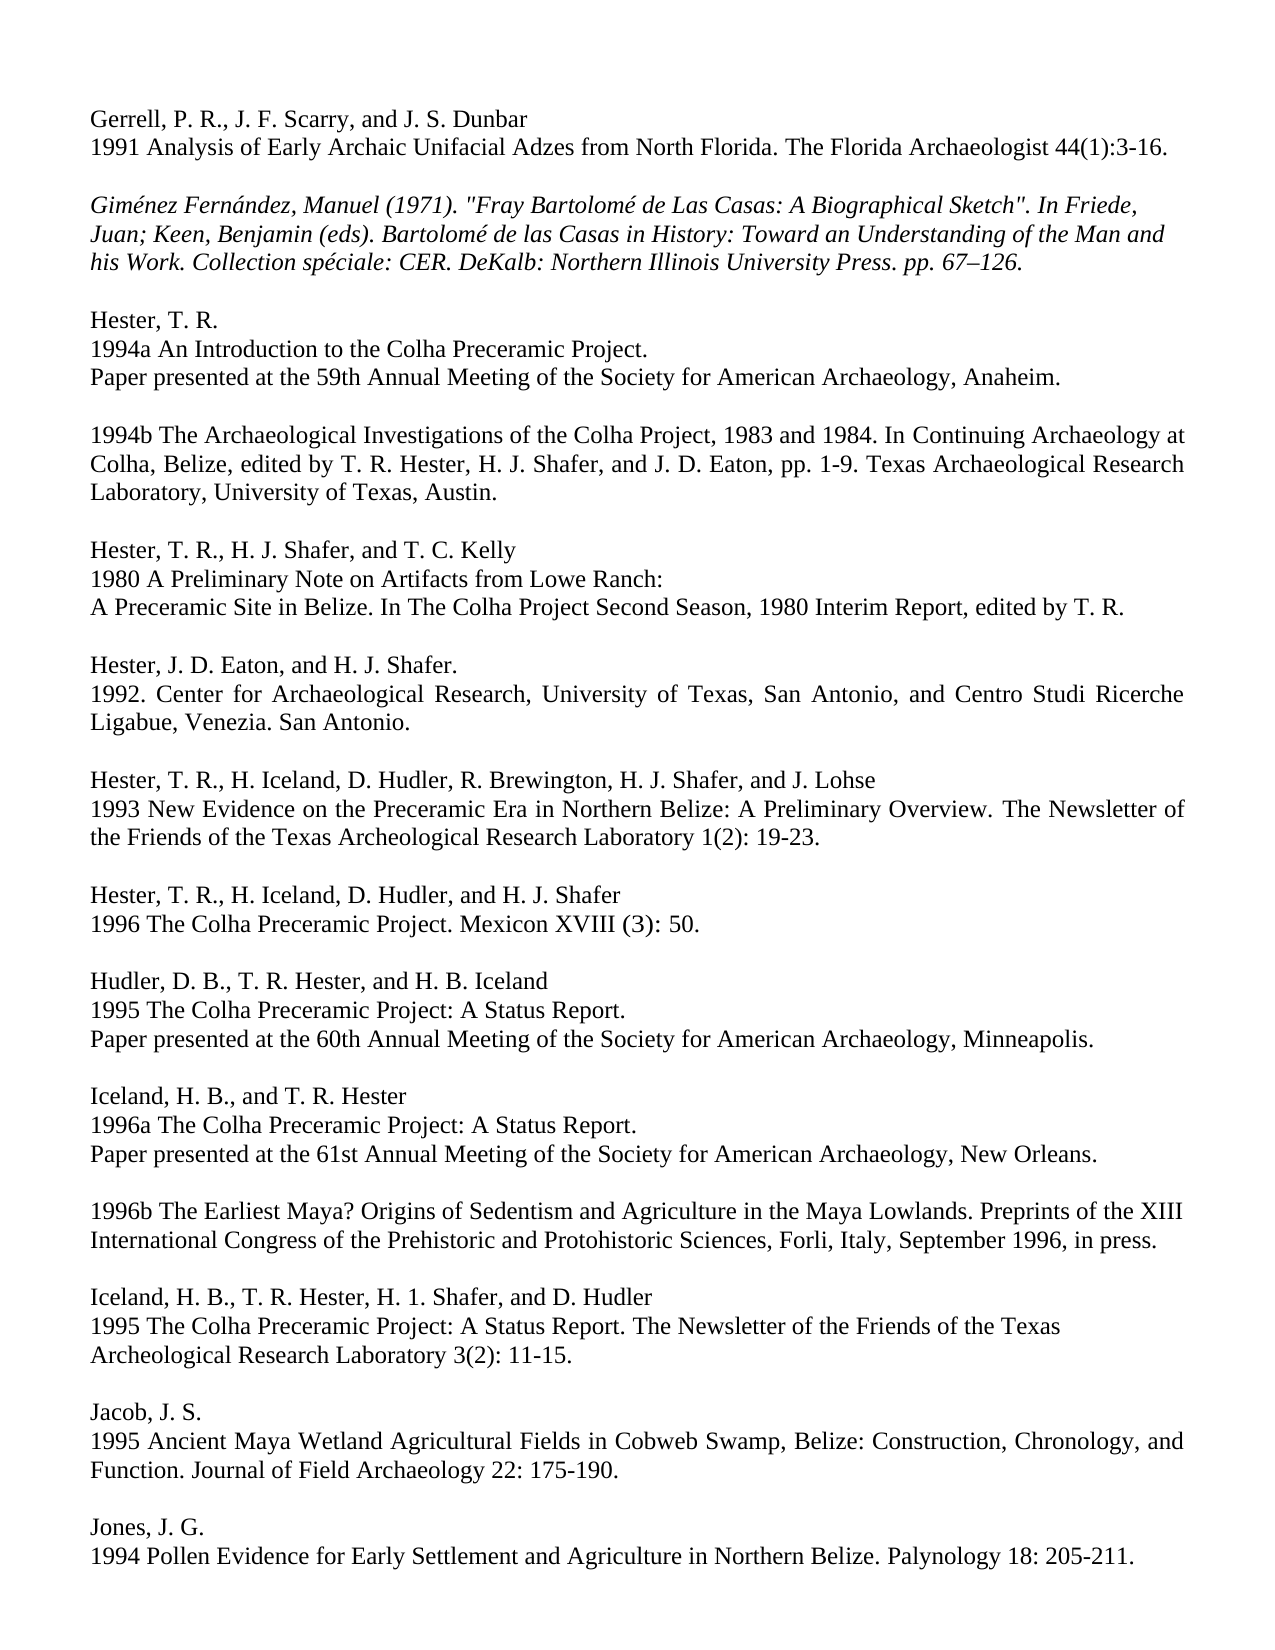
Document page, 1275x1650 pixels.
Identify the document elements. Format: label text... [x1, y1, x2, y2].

text 1995 The Colha Preceramic Project: A Status Report. The Newsletter of the Friends of the Texas Archeological Research Laboratory 3(2): 11-15. [90, 1311, 1185, 1369]
text Jones, J. G. [90, 1512, 1185, 1541]
text Gerrell, P. R., J. F. Scarry, and J. S. Dunbar [90, 104, 1185, 132]
text Hester, T. R., H. Iceland, D. Hudler, R. Brewington, H. J. Shafer, and J. Lohse [90, 765, 1185, 794]
text 1994 Pollen Evidence for Early Settlement and Agriculture in Northern Belize. Palynology 18: 205-211. [90, 1541, 1185, 1570]
text Iceland, H. B., and T. R. Hester [90, 1081, 1185, 1110]
text 1995 The Colha Preceramic Project: A Status Report. [90, 995, 1185, 1024]
text 1994b The Archaeological Investigations of the Colha Project, 1983 and 1984. In Continuing Archaeology at Colha, Belize, edited by T. R. Hester, H. J. Shafer, and J. D. Eaton, pp. 1-9. Texas Archaeological Research Laboratory, University of Texas, Austin. [90, 420, 1185, 506]
text 1980 A Preliminary Note on Artifacts from Lowe Ranch: [90, 564, 1185, 592]
text 1996a The Colha Preceramic Project: A Status Report. [90, 1110, 1185, 1139]
text Iceland, H. B., T. R. Hester, H. 1. Shafer, and D. Hudler [90, 1282, 1185, 1311]
text Jacob, J. S. [90, 1397, 1185, 1426]
text 1993 New Evidence on the Preceramic Era in Northern Belize: A Preliminary Overview. The Newsletter of the Friends of the Texas Archeological Research Laboratory 1(2): 19-23. [90, 794, 1185, 851]
text 1991 Analysis of Early Archaic Unifacial Adzes from North Florida. The Florida Archaeologist 44(1):3-16. [90, 132, 1185, 161]
text Paper presented at the 60th Annual Meeting of the Society for American Archaeology, Minneapolis. [90, 1024, 1185, 1052]
text Giménez Fernández, Manuel (1971). "Fray Bartolomé de Las Casas: A Biographical Sketch". In Friede, Juan; Keen, Benjamin (eds). Bartolomé de las Casas in History: Toward an Understanding of the Man and his Work. Collection spéciale: CER. DeKalb: Northern Illinois University Press. pp. 67–126. [90, 190, 1185, 276]
text Hester, T. R., H. J. Shafer, and T. C. Kelly [90, 535, 1185, 564]
text 1992. Center for Archaeological Research, University of Texas, San Antonio, and Centro Studi Ricerche Ligabue, Venezia. San Antonio. [90, 679, 1185, 736]
text 1996b The Earliest Maya? Origins of Sedentism and Agriculture in the Maya Lowlands. Preprints of the XIII International Congress of the Prehistoric and Protohistoric Sciences, Forli, Italy, September 1996, in press. [90, 1196, 1185, 1254]
text Hudler, D. B., T. R. Hester, and H. B. Iceland [90, 966, 1185, 995]
text 1994a An Introduction to the Colha Preceramic Project. [90, 334, 1185, 362]
text A Preceramic Site in Belize. In The Colha Project Second Season, 1980 Interim Report, edited by T. R. [90, 592, 1185, 621]
text Paper presented at the 61st Annual Meeting of the Society for American Archaeology, New Orleans. [90, 1139, 1185, 1167]
text Hester, J. D. Eaton, and H. J. Shafer. [90, 650, 1185, 679]
text Hester, T. R., H. Iceland, D. Hudler, and H. J. Shafer [90, 880, 1185, 909]
text 1995 Ancient Maya Wetland Agricultural Fields in Cobweb Swamp, Belize: Construction, Chronology, and Function. Journal of Field Archaeology 22: 175-190. [90, 1426, 1185, 1484]
text Hester, T. R. [90, 305, 1185, 334]
text 1996 The Colha Preceramic Project. Mexicon XVIII (3): 50. [90, 909, 1185, 937]
text Paper presented at the 59th Annual Meeting of the Society for American Archaeology, Anaheim. [90, 362, 1185, 391]
